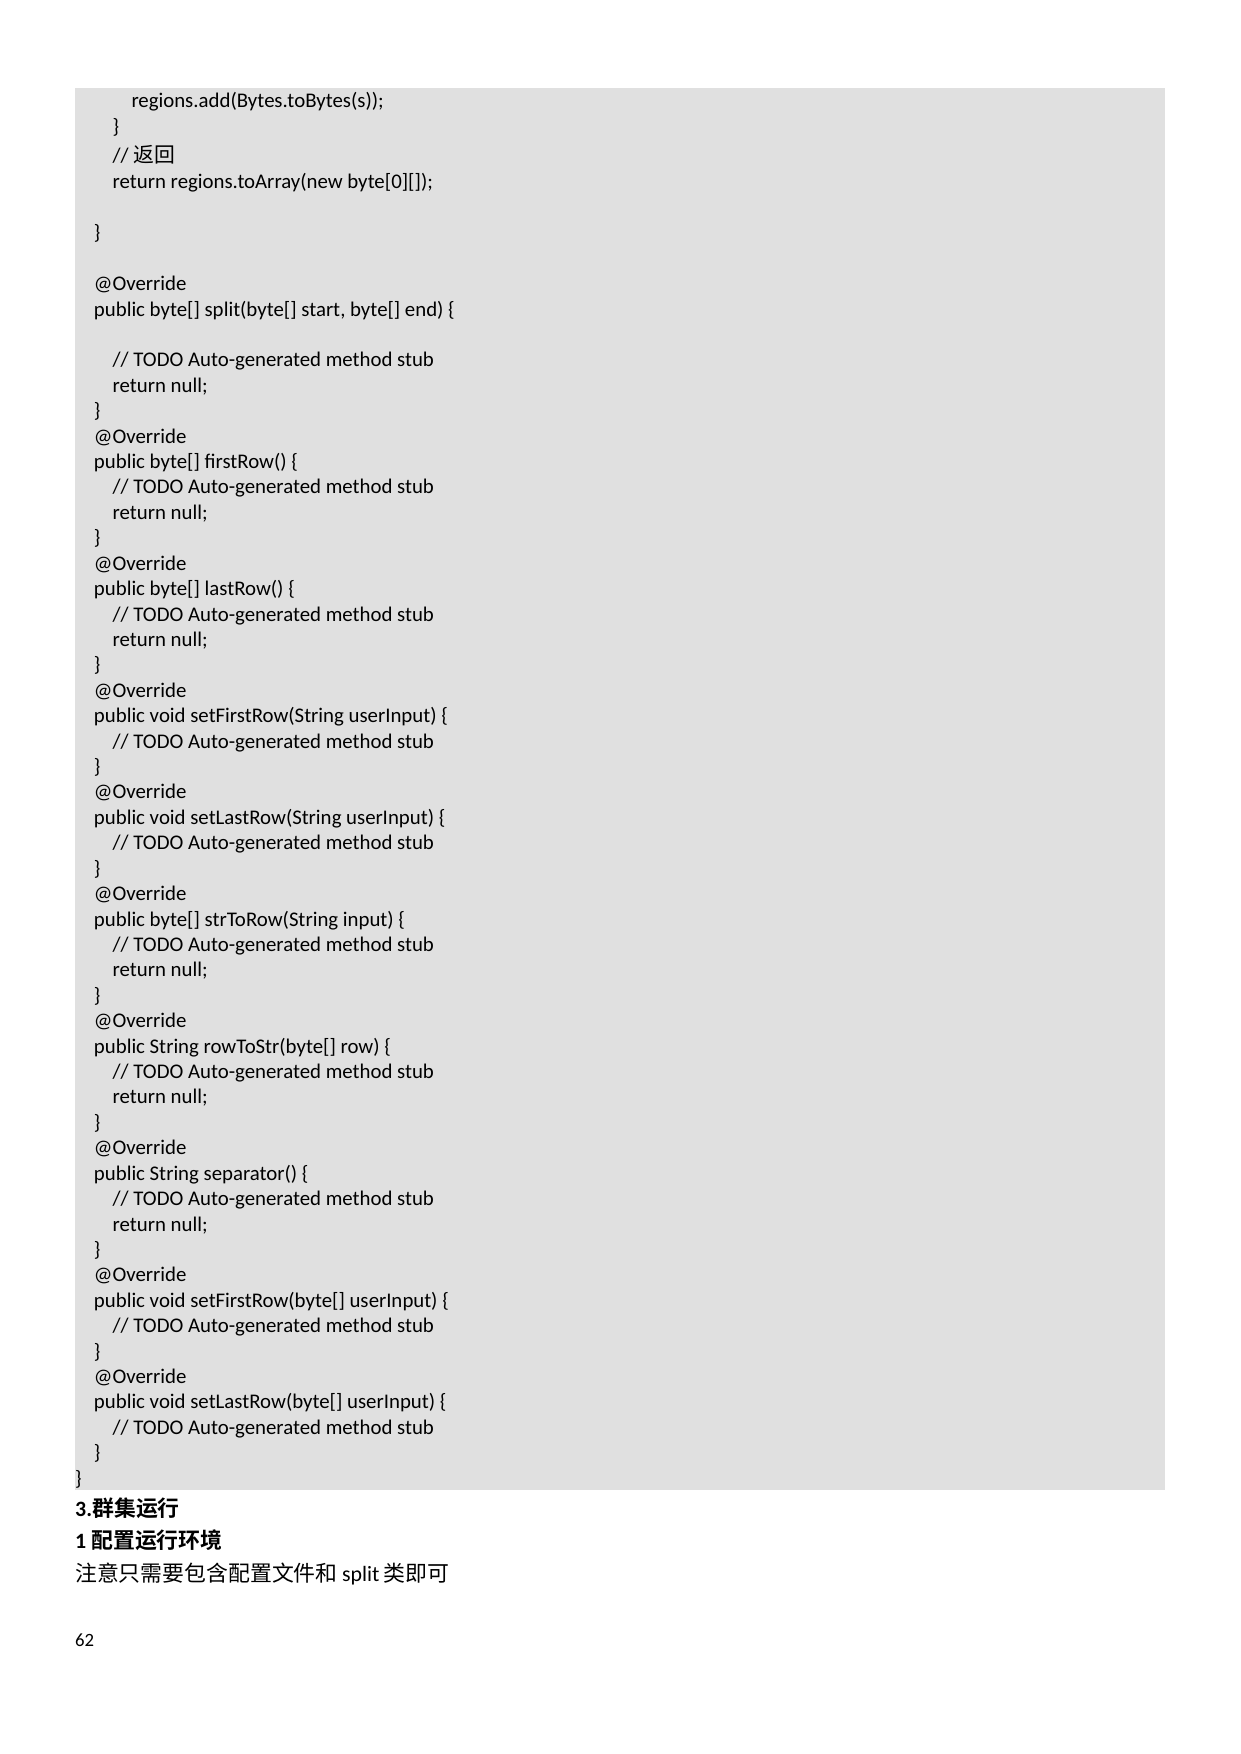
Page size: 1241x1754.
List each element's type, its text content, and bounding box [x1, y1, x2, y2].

text // 返回 [75, 138, 1165, 169]
text @Override [75, 677, 1165, 702]
text @Override [75, 1007, 1165, 1033]
text @Override [75, 1363, 1165, 1389]
text return null; [75, 957, 1165, 982]
text } [75, 855, 1165, 880]
text return regions.toArray(new byte[0][]); [75, 169, 1165, 194]
text public byte[] lastRow() { [75, 575, 1165, 601]
text } [75, 1465, 1165, 1490]
text return null; [75, 1084, 1165, 1109]
text // TODO Auto-generated method stub [75, 829, 1165, 855]
text 注意只需要包含配置文件和split类即可 [75, 1555, 1165, 1588]
text // TODO Auto-generated method stub [75, 347, 1165, 372]
text @Override [75, 779, 1165, 804]
text public byte[] split(byte[] start, byte[] end) { [75, 296, 1165, 321]
text @Override [75, 1134, 1165, 1160]
text } [75, 652, 1165, 677]
text // TODO Auto-generated method stub [75, 1185, 1165, 1211]
text public void setFirstRow(String userInput) { [75, 702, 1165, 728]
text return null; [75, 372, 1165, 397]
text } [75, 1338, 1165, 1363]
text @Override [75, 423, 1165, 448]
text @Override [75, 270, 1165, 296]
text } [75, 1236, 1165, 1262]
text } [75, 113, 1165, 138]
text } [75, 1109, 1165, 1134]
subtitle 3.群集运行 [75, 1490, 1165, 1523]
text // TODO Auto-generated method stub [75, 601, 1165, 626]
text public void setFirstRow(byte[] userInput) { [75, 1287, 1165, 1312]
text // TODO Auto-generated method stub [75, 1312, 1165, 1338]
text return null; [75, 1211, 1165, 1236]
text @Override [75, 880, 1165, 906]
text return null; [75, 626, 1165, 652]
text } [75, 982, 1165, 1007]
text } [75, 397, 1165, 423]
text // TODO Auto-generated method stub [75, 474, 1165, 499]
text return null; [75, 499, 1165, 524]
text regions.add(Bytes.toBytes(s)); [75, 88, 1165, 113]
text public byte[] firstRow() { [75, 448, 1165, 474]
text // TODO Auto-generated method stub [75, 1414, 1165, 1439]
text 1 配置运行环境 [75, 1523, 1165, 1555]
text @Override [75, 1262, 1165, 1287]
text // TODO Auto-generated method stub [75, 1058, 1165, 1084]
text // TODO Auto-generated method stub [75, 931, 1165, 957]
text } [75, 524, 1165, 550]
text public void setLastRow(byte[] userInput) { [75, 1389, 1165, 1414]
text @Override [75, 550, 1165, 575]
text public String separator() { [75, 1160, 1165, 1185]
text } [75, 753, 1165, 779]
text public void setLastRow(String userInput) { [75, 804, 1165, 829]
text public String rowToStr(byte[] row) { [75, 1033, 1165, 1058]
text // TODO Auto-generated method stub [75, 728, 1165, 753]
text public byte[] strToRow(String input) { [75, 906, 1165, 931]
text } [75, 1439, 1165, 1465]
text } [75, 219, 1165, 245]
